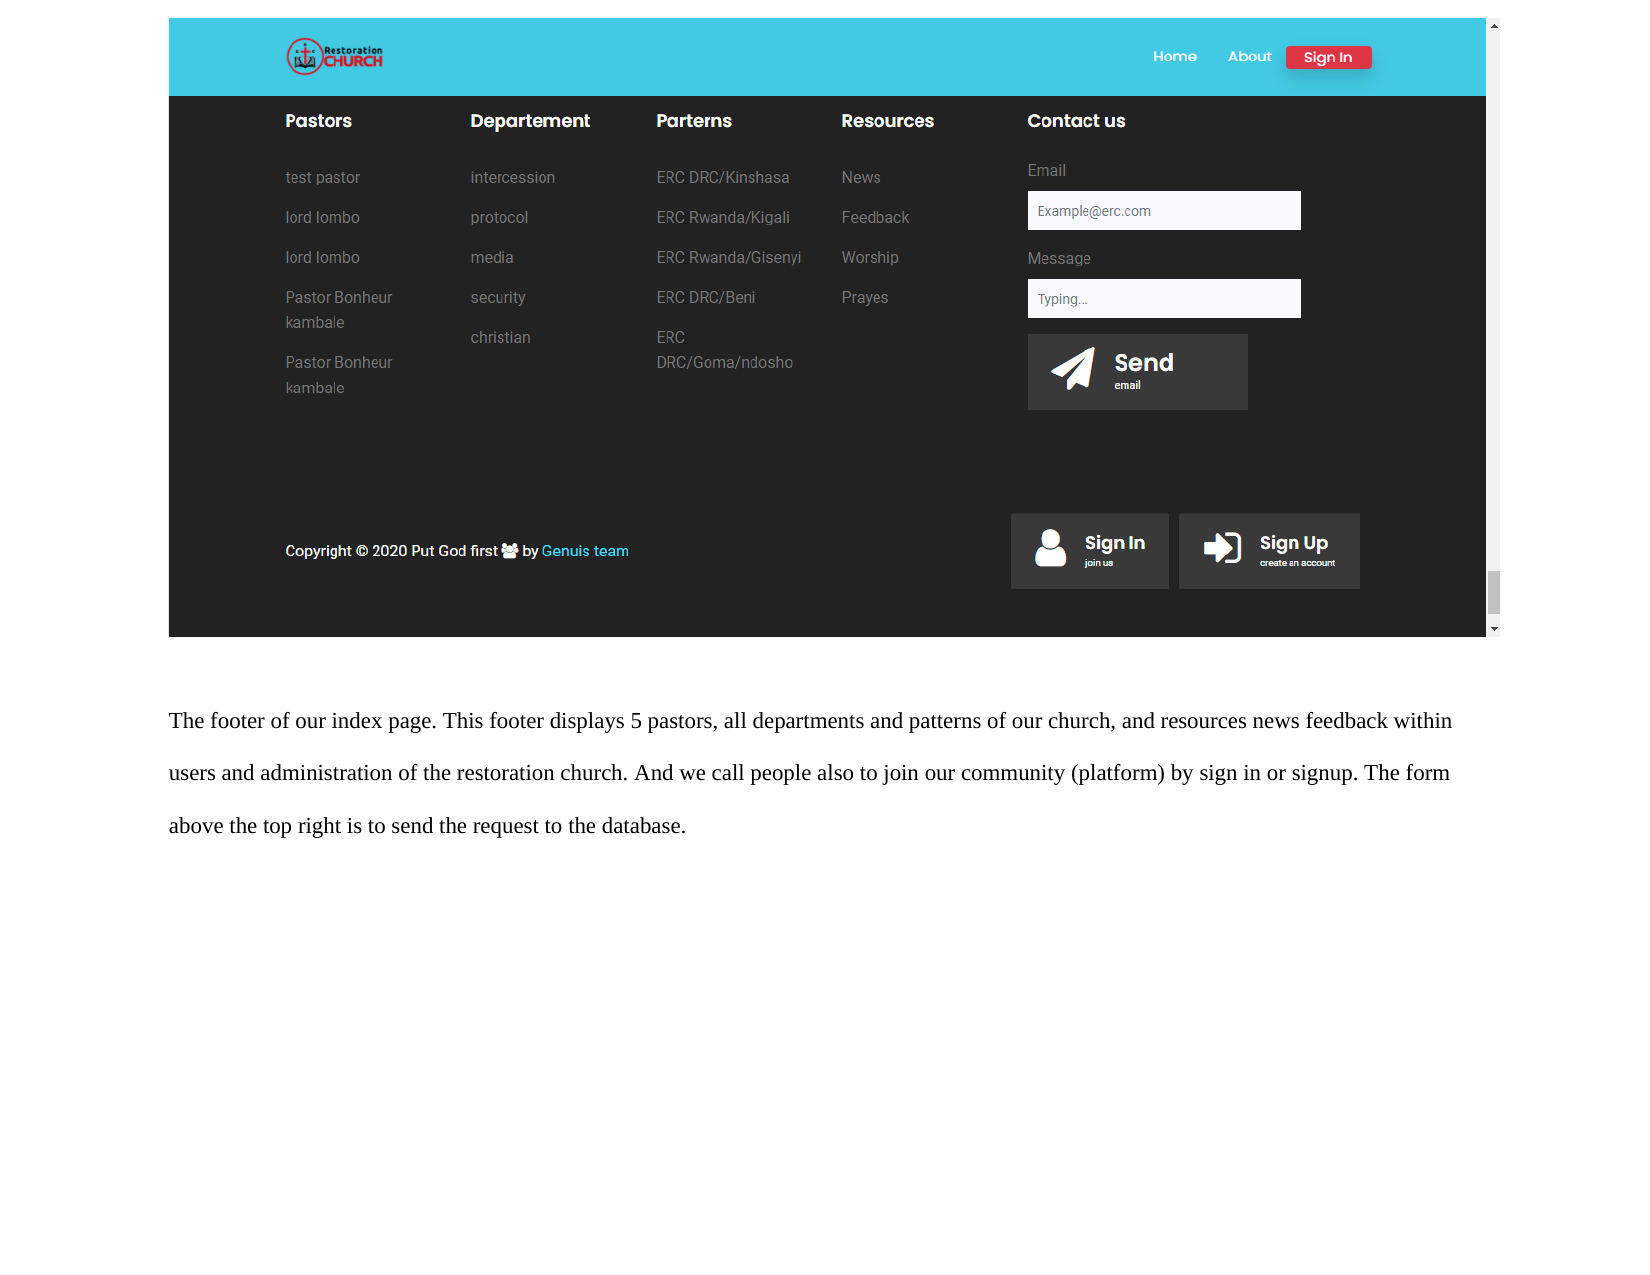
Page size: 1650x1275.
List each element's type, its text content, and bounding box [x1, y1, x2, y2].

picture [168, 18, 1500, 637]
text The footer of our index page. This footer displays 5 pastors, all departments and patterns of our church, and resources news feedback within users and administration of the restoration church. And we call people also to join our community (platform) by sign in or signup. The form above the top right is to send the request to the database. [169, 707, 1500, 838]
